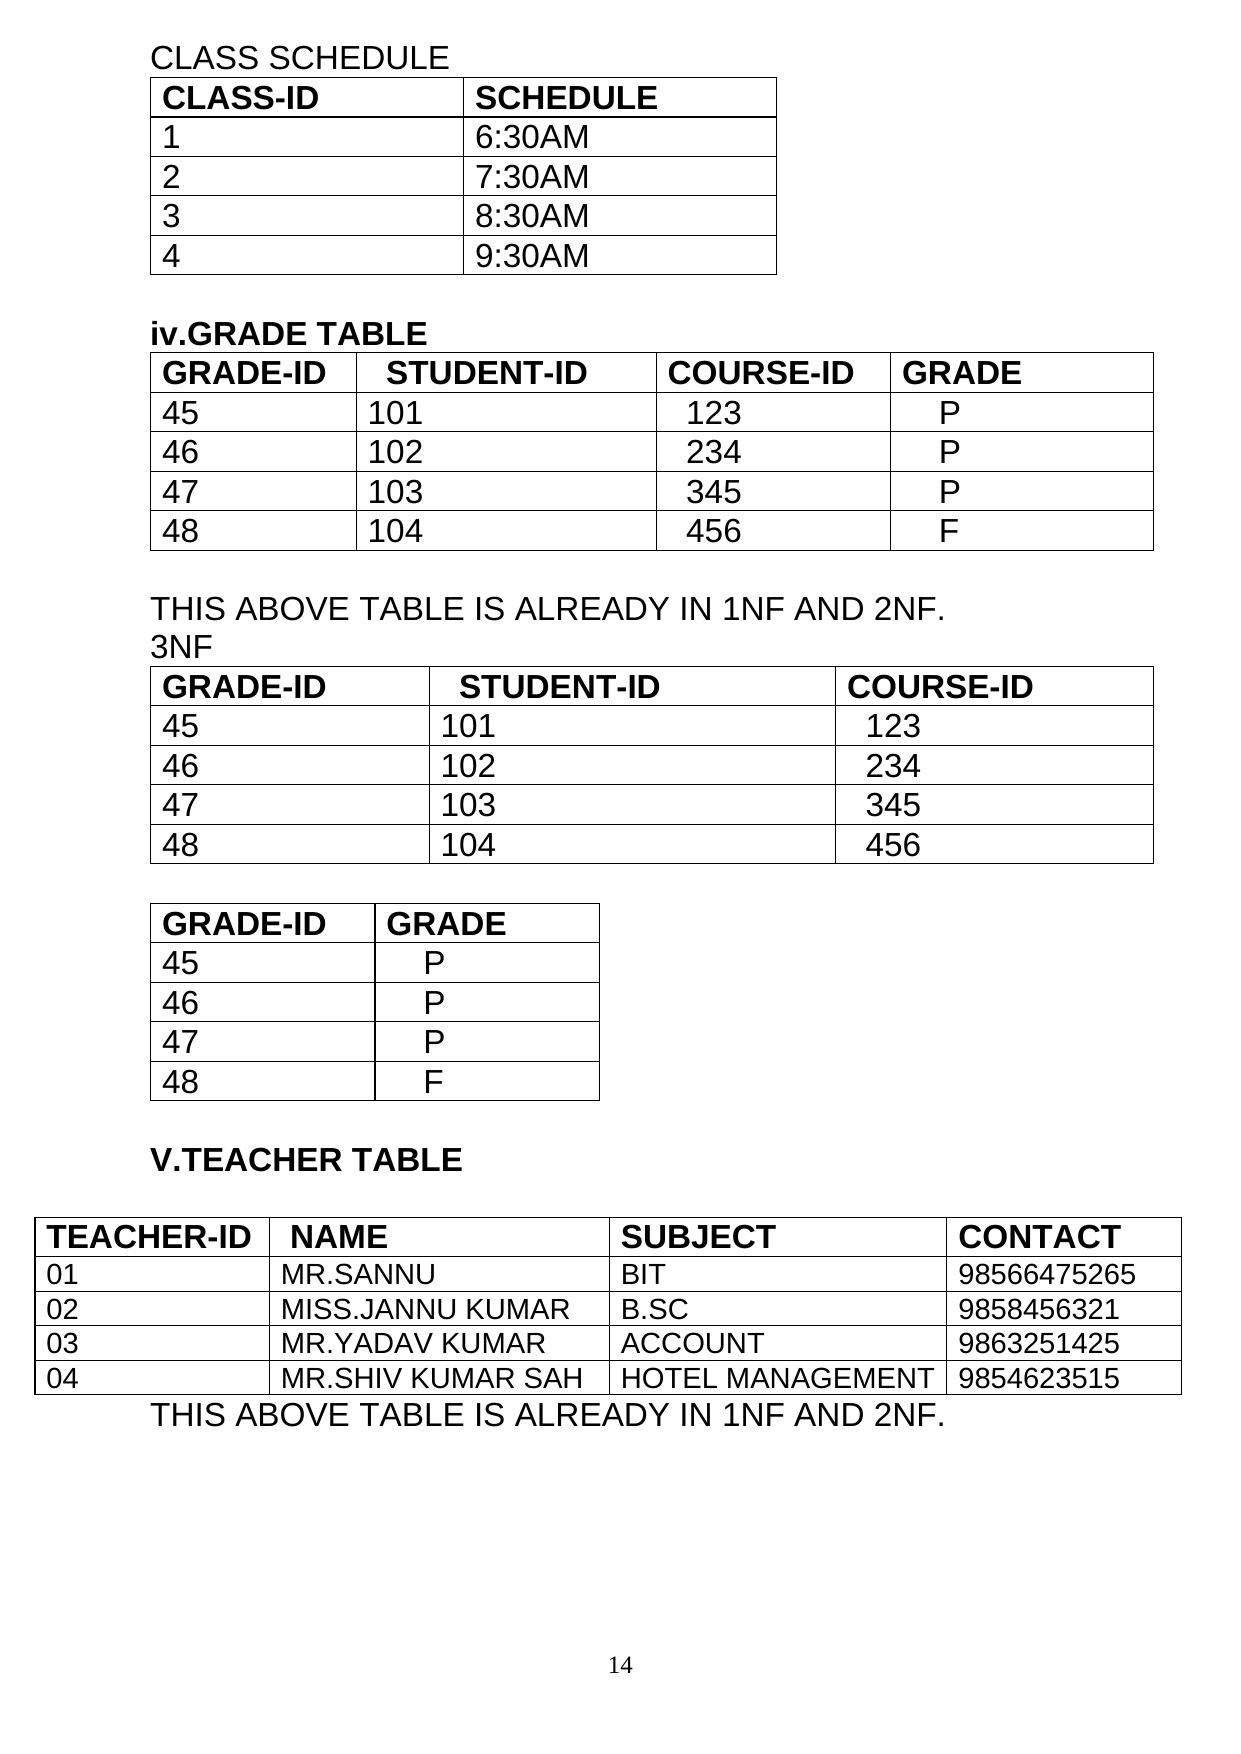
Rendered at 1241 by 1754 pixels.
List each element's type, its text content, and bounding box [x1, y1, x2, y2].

table_cell 45 [151, 706, 429, 745]
table_cell 1 [151, 118, 463, 156]
table_cell 48 [151, 511, 356, 549]
table_header GRADE-ID [151, 904, 374, 942]
table_cell 456 [836, 825, 1153, 863]
text 3NF [150, 627, 1090, 666]
table_cell MR.SHIV KUMAR SAH [270, 1361, 609, 1394]
table_header GRADE-ID [151, 353, 356, 392]
table_cell 04 [36, 1361, 269, 1394]
table_cell P [376, 983, 599, 1021]
table_cell 46 [151, 746, 429, 784]
table_cell F [891, 511, 1153, 549]
table_cell 9854623515 [947, 1361, 1181, 1394]
table_cell 9863251425 [947, 1326, 1181, 1360]
table_cell 45 [151, 393, 356, 431]
table_cell 98566475265 [947, 1257, 1181, 1291]
table_cell 47 [151, 785, 429, 824]
table_cell 104 [430, 825, 835, 863]
table_cell P [376, 943, 599, 982]
table_cell 47 [151, 1022, 374, 1061]
table_header COURSE-ID [836, 667, 1153, 705]
table_header GRADE-ID [151, 667, 429, 705]
table_cell 101 [430, 706, 835, 745]
table_cell P [376, 1022, 599, 1061]
table_cell 46 [151, 432, 356, 471]
table_cell 104 [357, 511, 656, 549]
table_cell 9:30AM [464, 236, 776, 274]
text THIS ABOVE TABLE IS ALREADY IN 1NF AND 2NF. [150, 589, 1090, 627]
table_header TEACHER-ID [36, 1218, 269, 1256]
table_cell 2 [151, 157, 463, 195]
text iv.GRADE TABLE [150, 314, 1090, 352]
table_cell 103 [430, 785, 835, 824]
table_cell 03 [36, 1326, 269, 1360]
text THIS ABOVE TABLE IS ALREADY IN 1NF AND 2NF. [150, 1395, 1090, 1434]
table_header CONTACT [947, 1218, 1181, 1256]
table_header SCHEDULE [464, 78, 776, 116]
table_cell MISS.JANNU KUMAR [270, 1292, 609, 1325]
table_cell B.SC [610, 1292, 946, 1325]
table_cell 102 [430, 746, 835, 784]
table_header GRADE [376, 904, 599, 942]
table_cell 103 [357, 472, 656, 510]
table_cell HOTEL MANAGEMENT [610, 1361, 946, 1394]
table_cell 345 [657, 472, 890, 510]
table_cell 8:30AM [464, 196, 776, 235]
table_cell 234 [836, 746, 1153, 784]
table_cell ACCOUNT [610, 1326, 946, 1360]
table_cell P [891, 432, 1153, 471]
table_cell 46 [151, 983, 374, 1021]
table_cell 02 [36, 1292, 269, 1325]
table_header NAME [270, 1218, 609, 1256]
table_cell 9858456321 [947, 1292, 1181, 1325]
table_cell 47 [151, 472, 356, 510]
table_header STUDENT-ID [357, 353, 656, 392]
table_cell 456 [657, 511, 890, 549]
table_cell 6:30AM [464, 118, 776, 156]
table_cell 48 [151, 1062, 374, 1100]
text V.TEACHER TABLE [150, 1140, 1090, 1178]
table_cell 48 [151, 825, 429, 863]
table_header CLASS-ID [151, 78, 463, 116]
table_cell 345 [836, 785, 1153, 824]
text CLASS SCHEDULE [150, 38, 1090, 77]
table_cell 101 [357, 393, 656, 431]
table_cell 123 [657, 393, 890, 431]
table_cell 3 [151, 196, 463, 235]
table_cell 4 [151, 236, 463, 274]
table_cell P [891, 393, 1153, 431]
table_header GRADE [891, 353, 1153, 392]
table_cell 7:30AM [464, 157, 776, 195]
table_cell 234 [657, 432, 890, 471]
table_cell P [891, 472, 1153, 510]
table_cell BIT [610, 1257, 946, 1291]
table_header COURSE-ID [657, 353, 890, 392]
table_cell MR.YADAV KUMAR [270, 1326, 609, 1360]
table_cell MR.SANNU [270, 1257, 609, 1291]
table_cell F [376, 1062, 599, 1100]
table_cell 102 [357, 432, 656, 471]
table_cell 45 [151, 943, 374, 982]
table_cell 123 [836, 706, 1153, 745]
table_header STUDENT-ID [430, 667, 835, 705]
table_cell 01 [36, 1257, 269, 1291]
table_header SUBJECT [610, 1218, 946, 1256]
